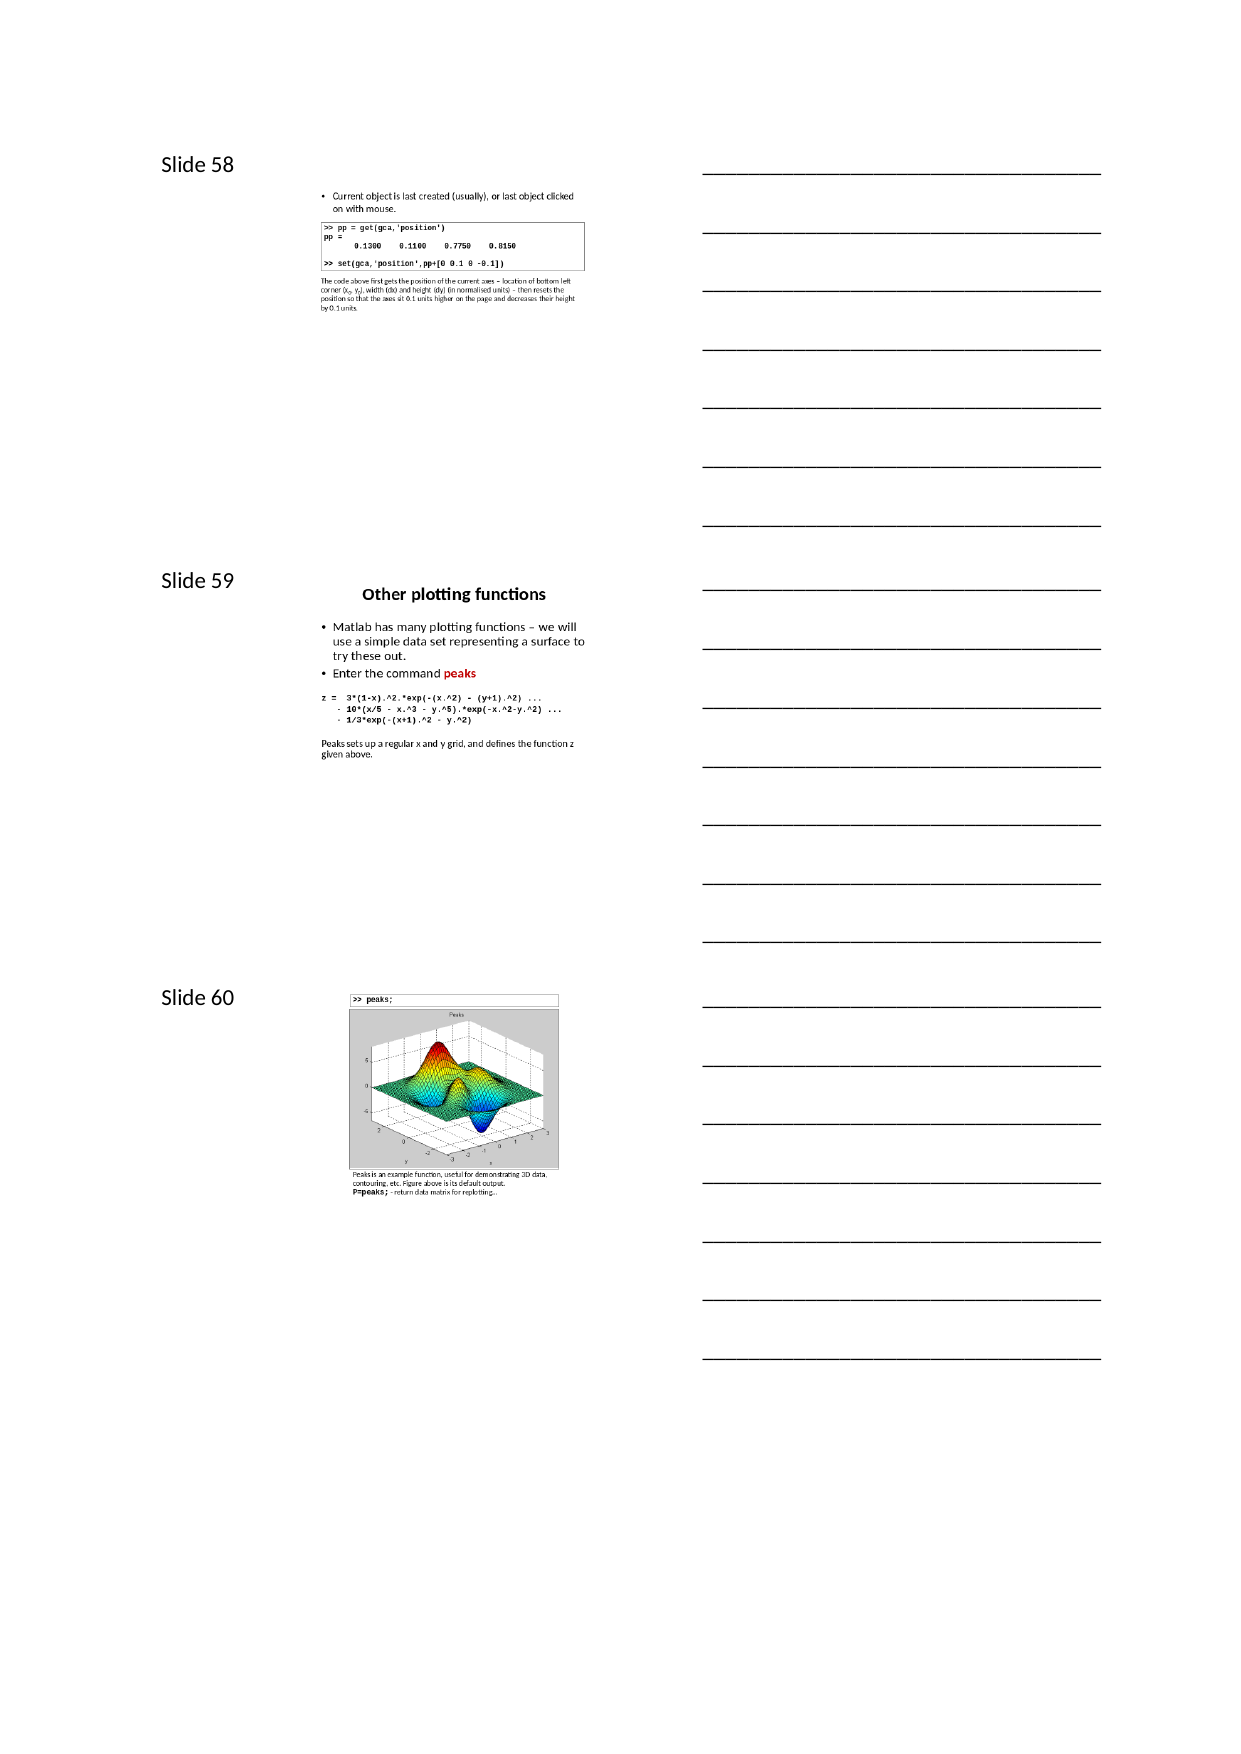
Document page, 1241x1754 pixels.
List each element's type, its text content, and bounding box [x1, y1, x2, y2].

table_cell [293, 567, 691, 983]
table_cell Slide 58 [150, 150, 292, 567]
table_cell Slide 60 [150, 983, 292, 1400]
table_cell [293, 983, 691, 1400]
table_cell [691, 150, 1160, 567]
table_cell [293, 150, 691, 567]
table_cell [691, 983, 1160, 1400]
table_cell Slide 59 [150, 567, 292, 983]
